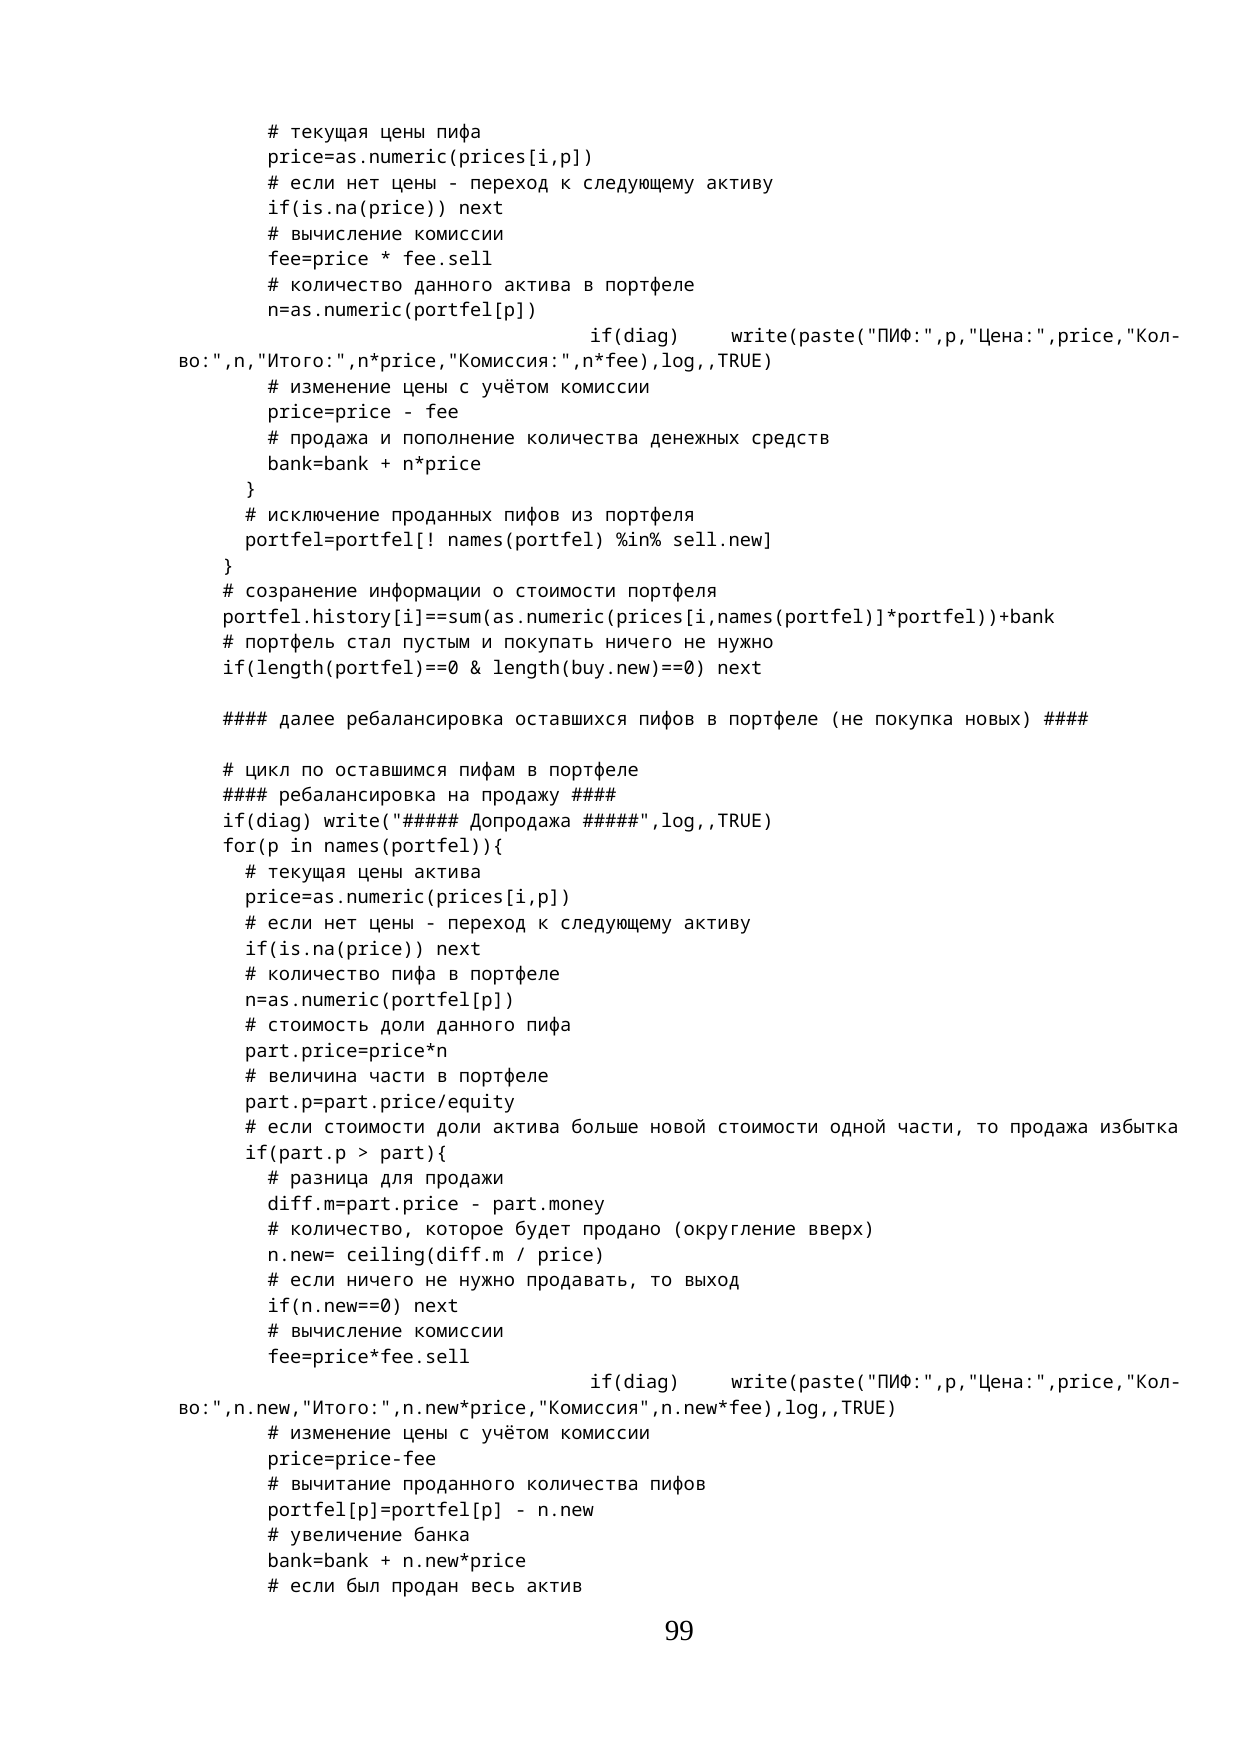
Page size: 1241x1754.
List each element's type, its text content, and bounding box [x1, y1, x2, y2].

text n=as.numeric(portfel[p]) [177, 986, 1181, 1011]
text price=as.numeric(prices[i,p]) [177, 144, 1181, 169]
text # если нет цены - переход к следующему активу [177, 909, 1181, 935]
text fee=price*fee.sell [177, 1343, 1181, 1369]
text if(is.na(price)) next [177, 935, 1181, 960]
text # количество пифа в портфеле [177, 960, 1181, 986]
text for(p in names(portfel)){ [177, 833, 1181, 858]
text if(diag) write(paste("ПИФ:",p,"Цена:",price,"Кол-во:",n,"Итого:",n*price,"Комиссия:",n*fee),log,,TRUE) [177, 322, 1181, 373]
text # если ничего не нужно продавать, то выход [177, 1267, 1181, 1292]
text # если был продан весь актив [177, 1573, 1181, 1598]
text # если стоимости доли актива больше новой стоимости одной части, то продажа избытка [177, 1113, 1181, 1139]
text # стоимость доли данного пифа [177, 1011, 1181, 1037]
text if(diag) write("##### Допродажа #####",log,,TRUE) [177, 807, 1181, 833]
text # исключение проданных пифов из портфеля [177, 501, 1181, 526]
text # вычитание проданного количества пифов [177, 1471, 1181, 1496]
text # созранение информации о стоимости портфеля [177, 577, 1181, 603]
text # цикл по оставшимся пифам в портфеле [177, 756, 1181, 782]
text bank=bank + n.new*price [177, 1547, 1181, 1573]
text # вычисление комиссии [177, 220, 1181, 246]
text # количество, которое будет продано (округление вверх) [177, 1216, 1181, 1241]
text # разница для продажи [177, 1164, 1181, 1190]
text # если нет цены - переход к следующему активу [177, 169, 1181, 195]
text price=as.numeric(prices[i,p]) [177, 884, 1181, 909]
text #### ребалансировка на продажу #### [177, 782, 1181, 807]
text } [177, 475, 1181, 501]
text if(n.new==0) next [177, 1292, 1181, 1318]
text bank=bank + n*price [177, 450, 1181, 475]
text # увеличение банка [177, 1522, 1181, 1547]
text part.price=price*n [177, 1037, 1181, 1062]
text diff.m=part.price - part.money [177, 1190, 1181, 1216]
text fee=price * fee.sell [177, 246, 1181, 271]
text n.new= ceiling(diff.m / price) [177, 1241, 1181, 1267]
text if(part.p > part){ [177, 1139, 1181, 1164]
text # изменение цены с учётом комиссии [177, 1420, 1181, 1445]
text n=as.numeric(portfel[p]) [177, 297, 1181, 322]
text portfel.history[i]==sum(as.numeric(prices[i,names(portfel)]*portfel))+bank [177, 603, 1181, 628]
text # портфель стал пустым и покупать ничего не нужно [177, 628, 1181, 654]
text # продажа и пополнение количества денежных средств [177, 424, 1181, 450]
text if(length(portfel)==0 & length(buy.new)==0) next [177, 654, 1181, 679]
text if(is.na(price)) next [177, 195, 1181, 220]
text price=price - fee [177, 399, 1181, 424]
text portfel=portfel[! names(portfel) %in% sell.new] [177, 526, 1181, 552]
text # текущая цены актива [177, 858, 1181, 884]
text price=price-fee [177, 1445, 1181, 1471]
text } [177, 552, 1181, 577]
text # текущая цены пифа [177, 118, 1181, 144]
text part.p=part.price/equity [177, 1088, 1181, 1113]
text portfel[p]=portfel[p] - n.new [177, 1496, 1181, 1522]
text # изменение цены с учётом комиссии [177, 373, 1181, 399]
text # количество данного актива в портфеле [177, 271, 1181, 297]
text if(diag) write(paste("ПИФ:",p,"Цена:",price,"Кол-во:",n.new,"Итого:",n.new*price,"Комиссия",n.new*fee),log,,TRUE) [177, 1369, 1181, 1420]
text #### далее ребалансировка оставшихся пифов в портфеле (не покупка новых) #### [177, 705, 1181, 731]
text # вычисление комиссии [177, 1318, 1181, 1343]
text # величина части в портфеле [177, 1062, 1181, 1088]
